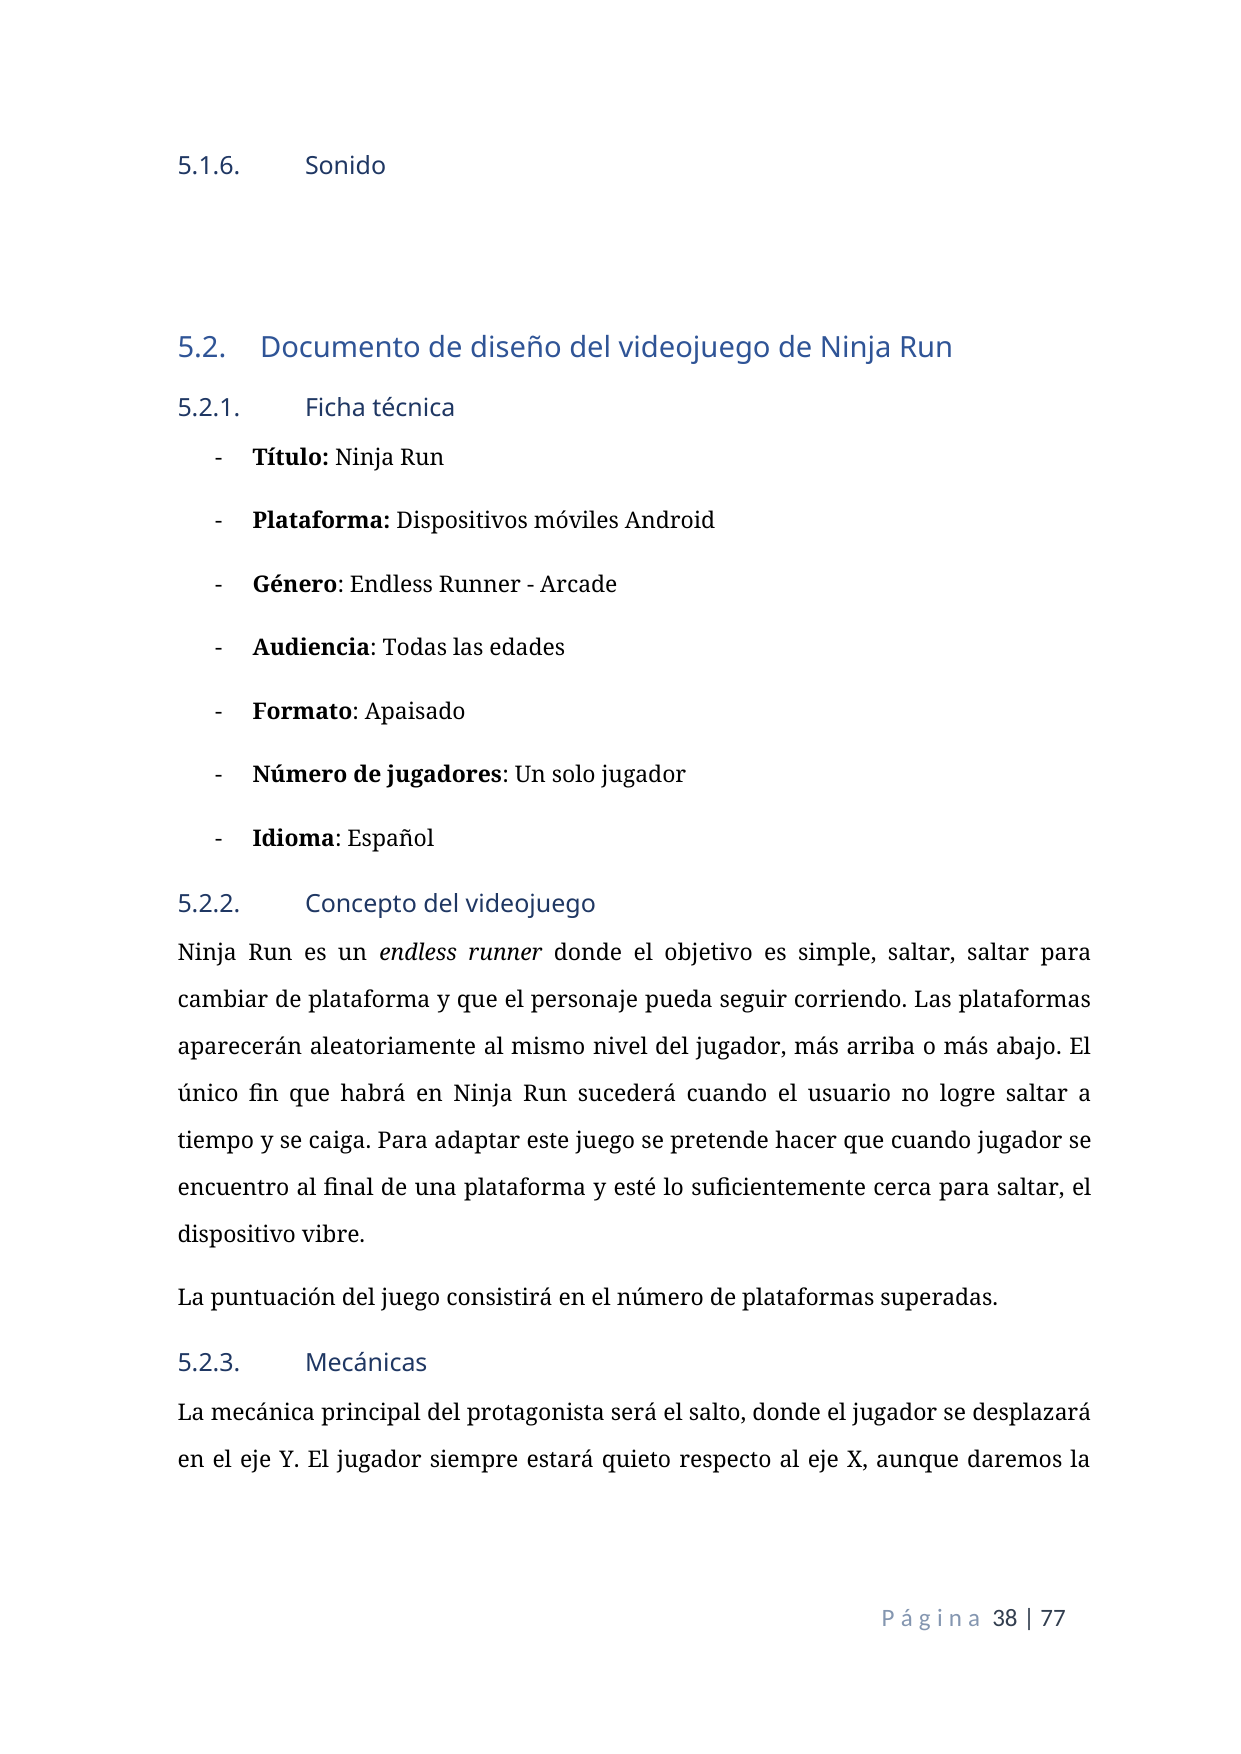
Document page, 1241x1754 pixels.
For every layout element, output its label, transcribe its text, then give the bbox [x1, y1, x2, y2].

list Documento de diseño del videojuego de Ninja Run [177, 326, 1092, 366]
list Género: Endless Runner - Arcade [215, 568, 1092, 599]
list Plataforma: Dispositivos móviles Android [215, 504, 1092, 535]
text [177, 1396, 1092, 1474]
text La puntuación del juego consistirá en el número de plataformas superadas. [177, 1281, 1092, 1312]
text Ninja Run es un endless runner donde el objetivo es simple, saltar, saltar para cambiar de plataforma y que el personaje pueda seguir corriendo. Las plataformas aparecerán aleatoriamente al mismo nivel del jugador, más arriba o más abajo. El único fin que habrá en Ninja Run sucederá cuando el usuario no logre saltar a tiempo y se caiga. Para adaptar este juego se pretende hacer que cuando jugador se encuentro al final de una plataforma y esté lo suficientemente cerca para saltar, el dispositivo vibre. [177, 936, 1092, 1249]
list Título: Ninja Run [215, 441, 1092, 472]
list Idioma: Español [215, 822, 1092, 853]
list Sonido [177, 148, 1092, 182]
list Mecánicas [177, 1345, 1092, 1379]
list Audiencia: Todas las edades [215, 631, 1092, 662]
list Número de jugadores: Un solo jugador [215, 758, 1092, 789]
list Concepto del videojuego [177, 885, 1092, 919]
list Formato: Apaisado [215, 695, 1092, 726]
list Ficha técnica [177, 389, 1092, 423]
